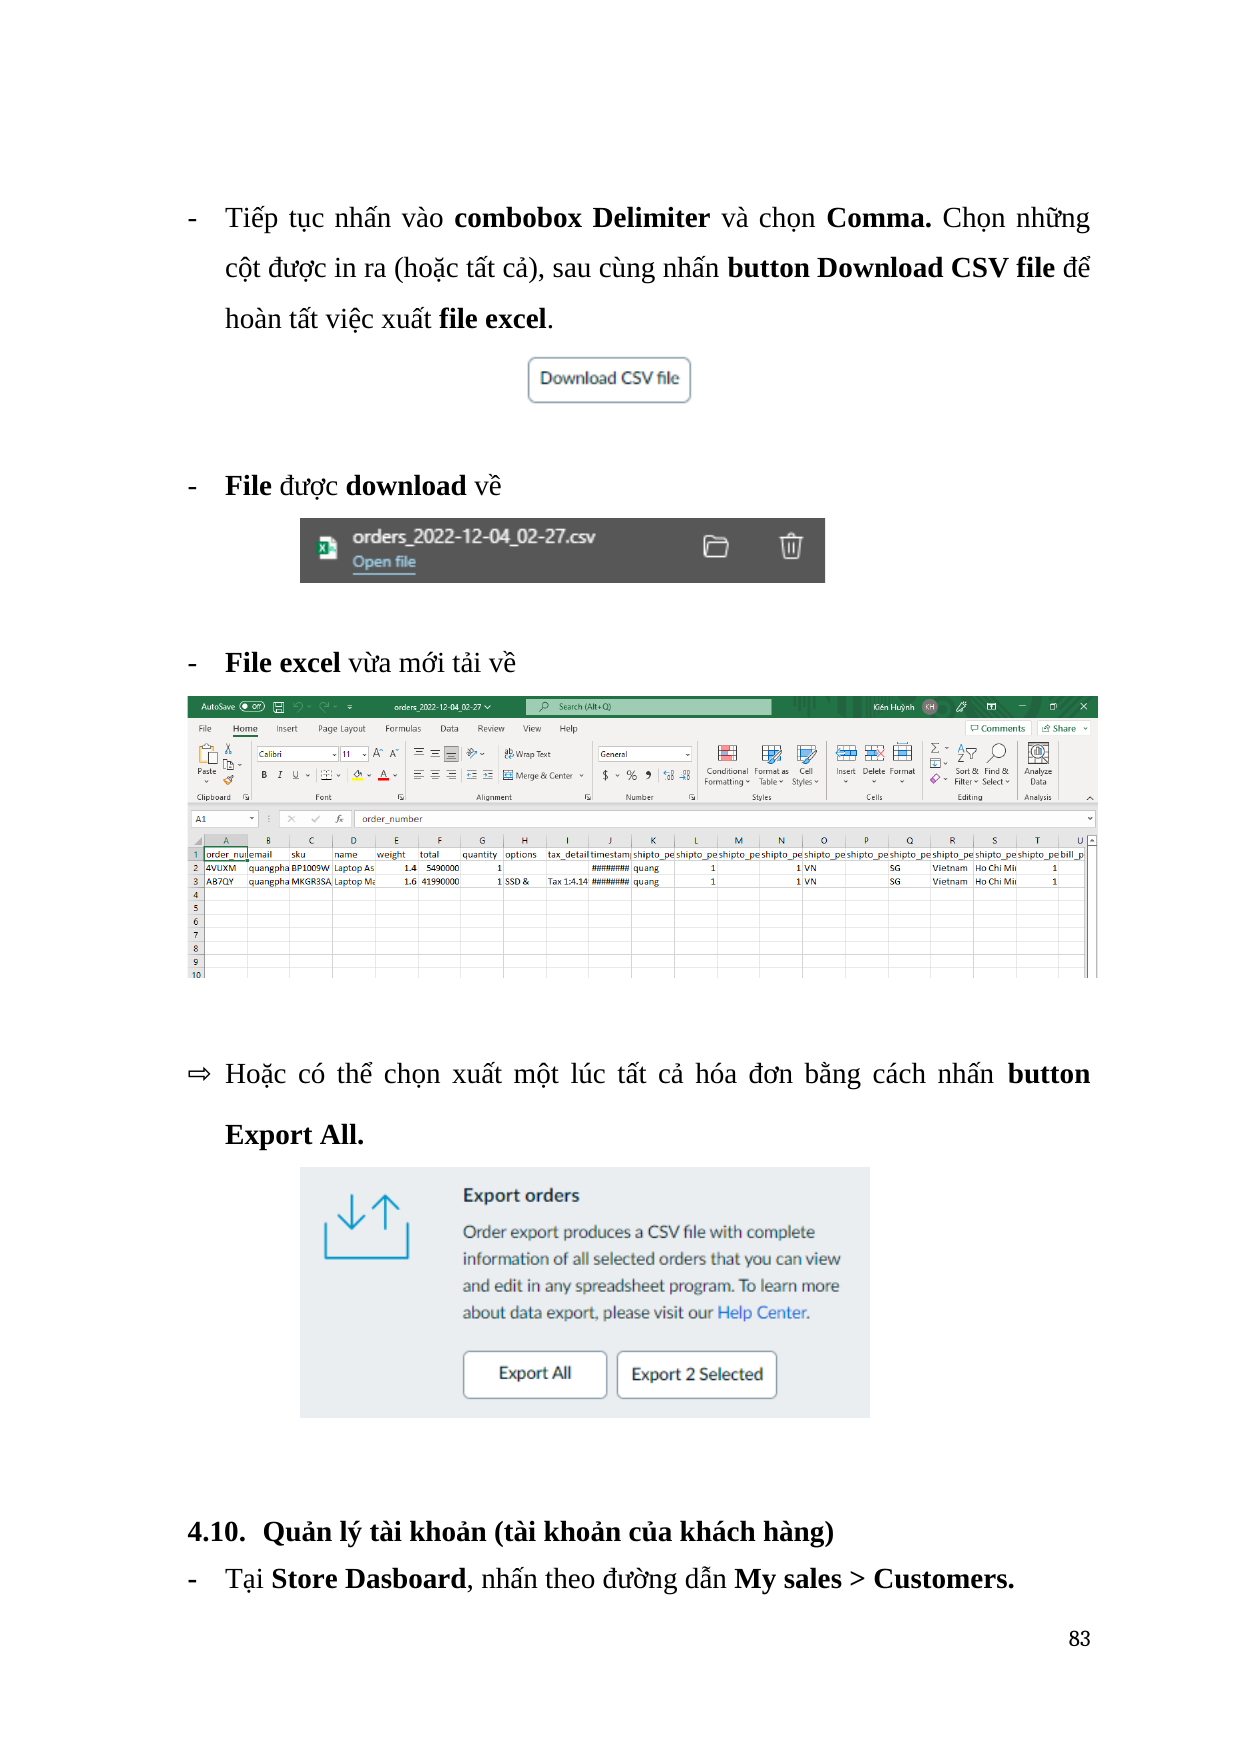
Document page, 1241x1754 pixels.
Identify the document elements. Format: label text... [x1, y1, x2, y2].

list Tại Store Dasboard, nhấn theo đường dẫn My sales > Customers. [187, 1561, 1090, 1594]
subtitle Quản lý tài khoản (tài khoản của khách hàng) [187, 1514, 1090, 1548]
list File excel vừa mới tải về [187, 646, 1090, 679]
picture [300, 518, 826, 583]
picture [525, 351, 696, 405]
picture [187, 696, 1098, 978]
picture [300, 1167, 871, 1418]
list File được download về [187, 468, 1090, 501]
list Tiếp tục nhấn vào combobox Delimiter và chọn Comma. Chọn những cột được in ra (hoặc tất cả), sau cùng nhấn button Download CSV file để hoàn tất việc xuất file excel. [187, 200, 1090, 334]
list Hoặc có thể chọn xuất một lúc tất cả hóa đơn bằng cách nhấn button Export All. [187, 1041, 1090, 1151]
